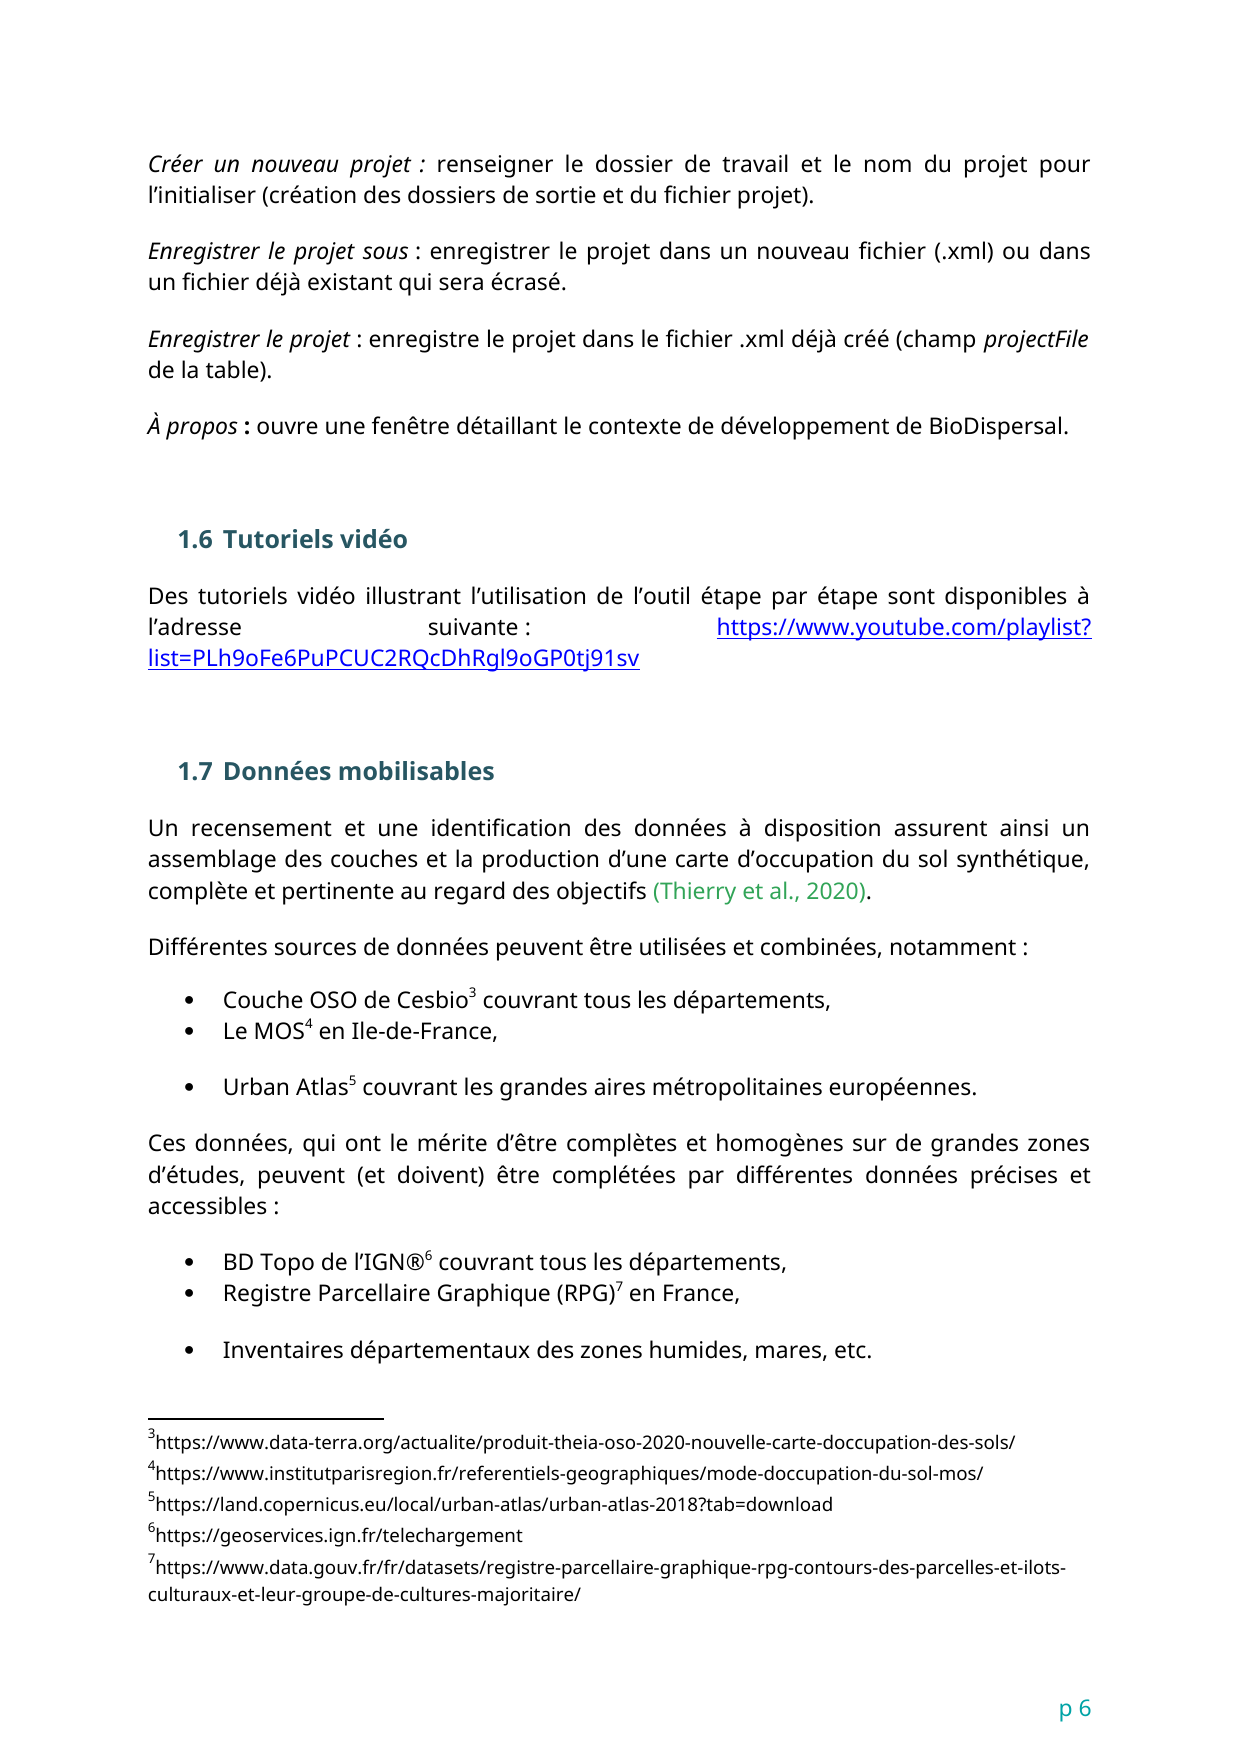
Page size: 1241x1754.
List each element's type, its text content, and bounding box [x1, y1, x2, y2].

list Inventaires départementaux des zones humides, mares, etc. [185, 1333, 1091, 1365]
text Enregistrer le projet sous : enregistrer le projet dans un nouveau fichier (.xml) ou dans un fichier déjà existant qui sera écrasé. [148, 235, 1091, 298]
list BD Topo de l’IGN® couvrant tous les départements, [185, 1246, 1091, 1277]
subtitle Données mobilisables [177, 755, 1091, 787]
text Différentes sources de données peuvent être utilisées et combinées, notamment : [148, 931, 1091, 962]
text À propos : ouvre une fenêtre détaillant le contexte de développement de BioDispersal. [148, 410, 1091, 441]
list Couche OSO de Cesbio couvrant tous les départements, [185, 983, 1091, 1015]
text Un recensement et une identification des données à disposition assurent ainsi un assemblage des couches et la production d’une carte d’occupation du sol synthétique, complète et pertinente au regard des objectifs (Thierry et al., 2020). [148, 812, 1091, 906]
text Enregistrer le projet : enregistre le projet dans le fichier .xml déjà créé (champ projectFile de la table). [148, 323, 1091, 385]
text Ces données, qui ont le mérite d’être complètes et homogènes sur de grandes zones d’études, peuvent (et doivent) être complétées par différentes données précises et accessibles : [148, 1127, 1091, 1221]
list Registre Parcellaire Graphique (RPG) en France, [185, 1277, 1091, 1308]
text Des tutoriels vidéo illustrant l’utilisation de l’outil étape par étape sont disponibles à l’adresse suivante : https://www.youtube.com/playlist?list=PLh9oFe6PuPCUC2RQcDhRgl9oGP0tj91sv [148, 580, 1091, 674]
text Créer un nouveau projet : renseigner le dossier de travail et le nom du projet pour l’initialiser (création des dossiers de sortie et du fichier projet). [148, 148, 1091, 210]
subtitle Tutoriels vidéo [177, 523, 1091, 555]
list Le MOS en Ile-de-France, [185, 1015, 1091, 1046]
list Urban Atlas couvrant les grandes aires métropolitaines européennes. [185, 1071, 1091, 1102]
